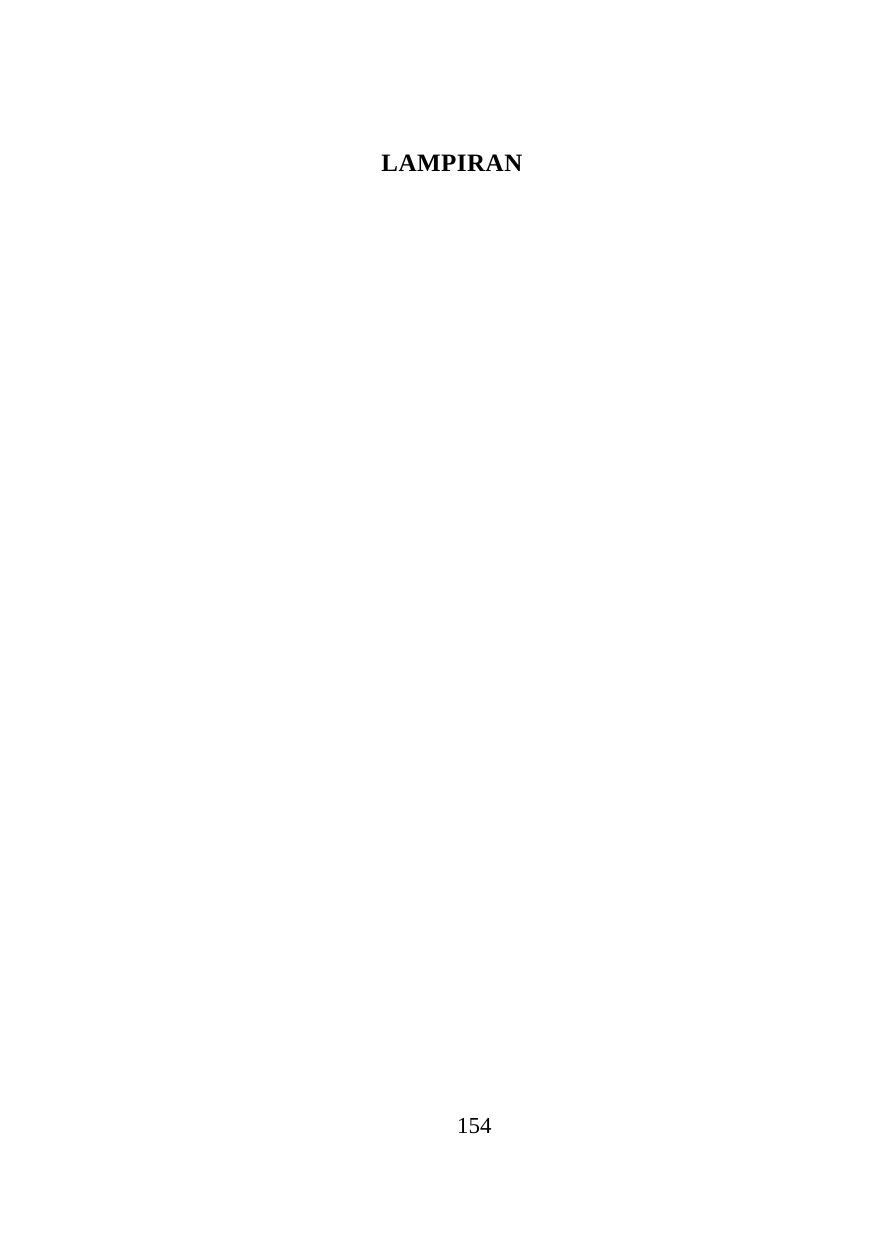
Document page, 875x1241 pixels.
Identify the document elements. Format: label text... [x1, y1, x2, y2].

subtitle LAMPIRAN [148, 148, 756, 176]
